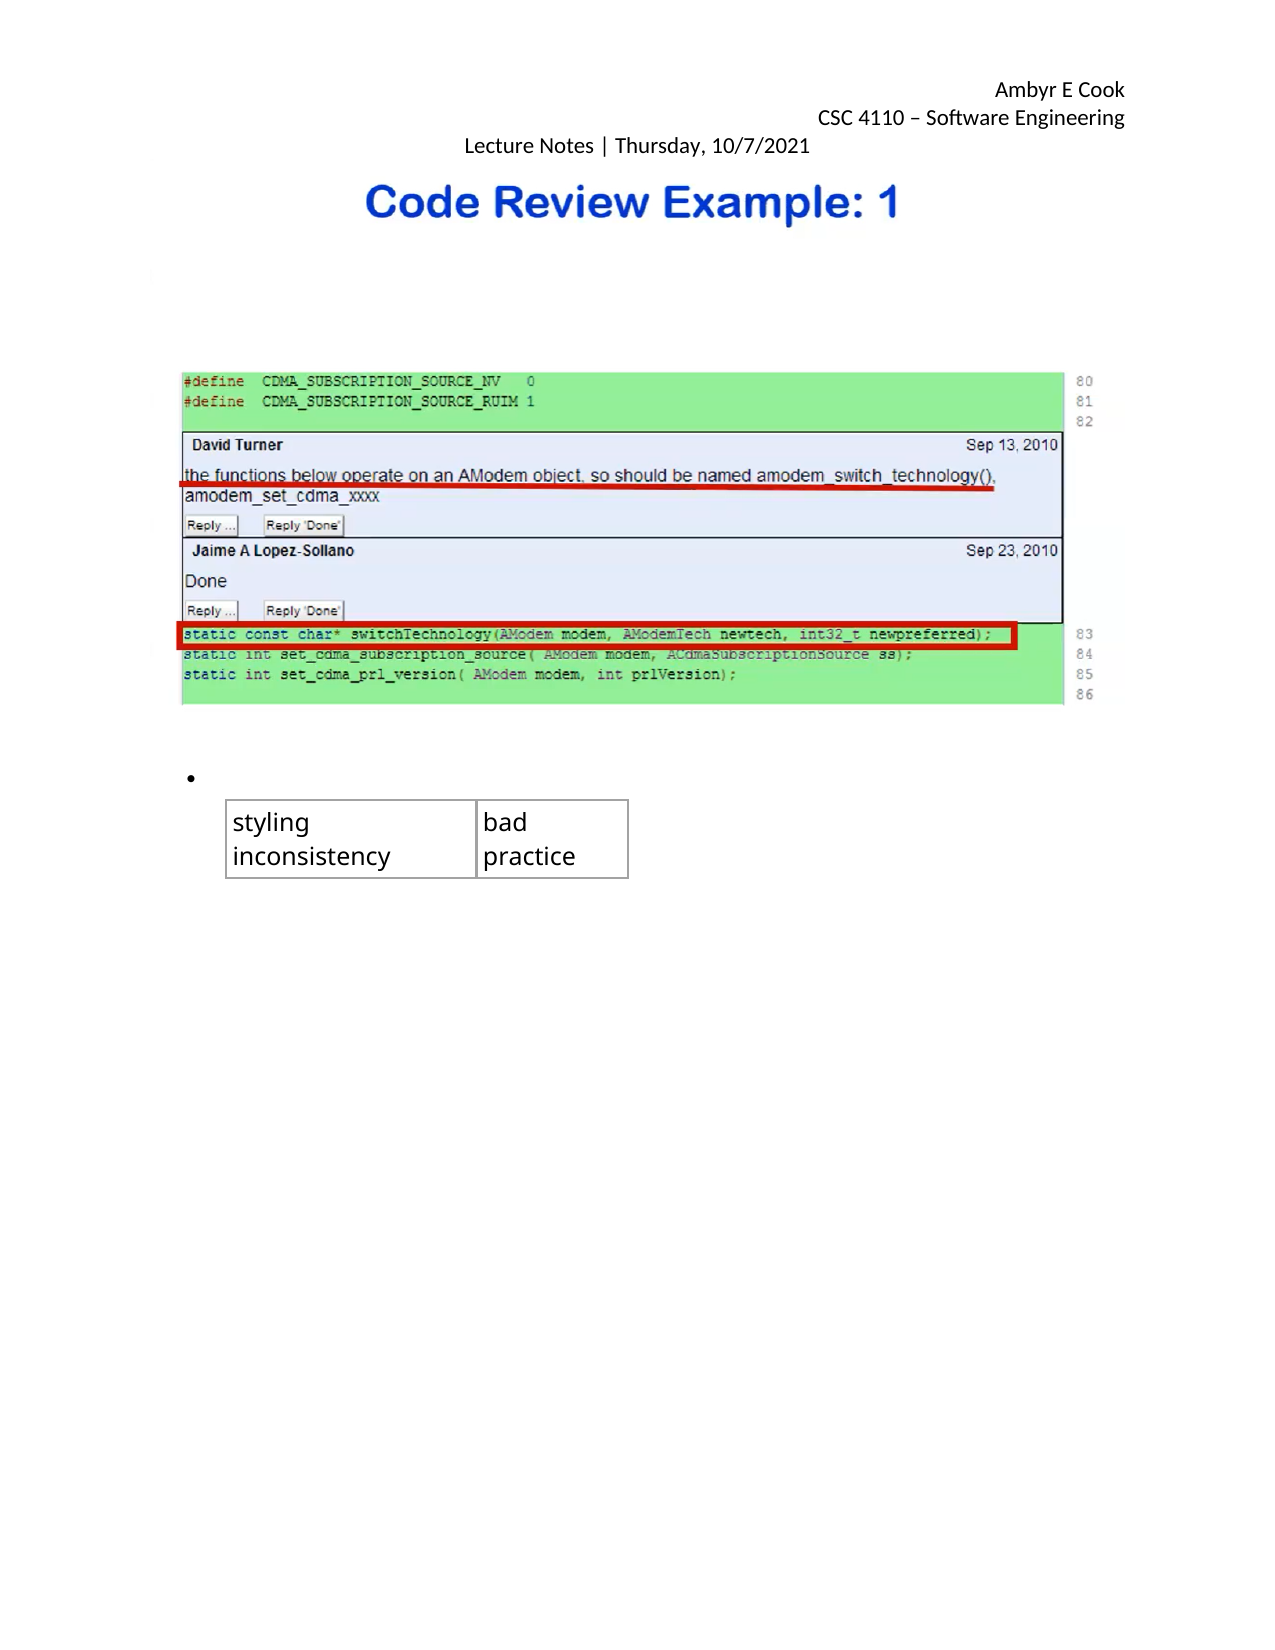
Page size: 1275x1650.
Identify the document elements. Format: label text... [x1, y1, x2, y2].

picture [150, 159, 1125, 765]
table_header styling inconsistency [227, 801, 475, 877]
table_header bad practice [478, 801, 627, 877]
